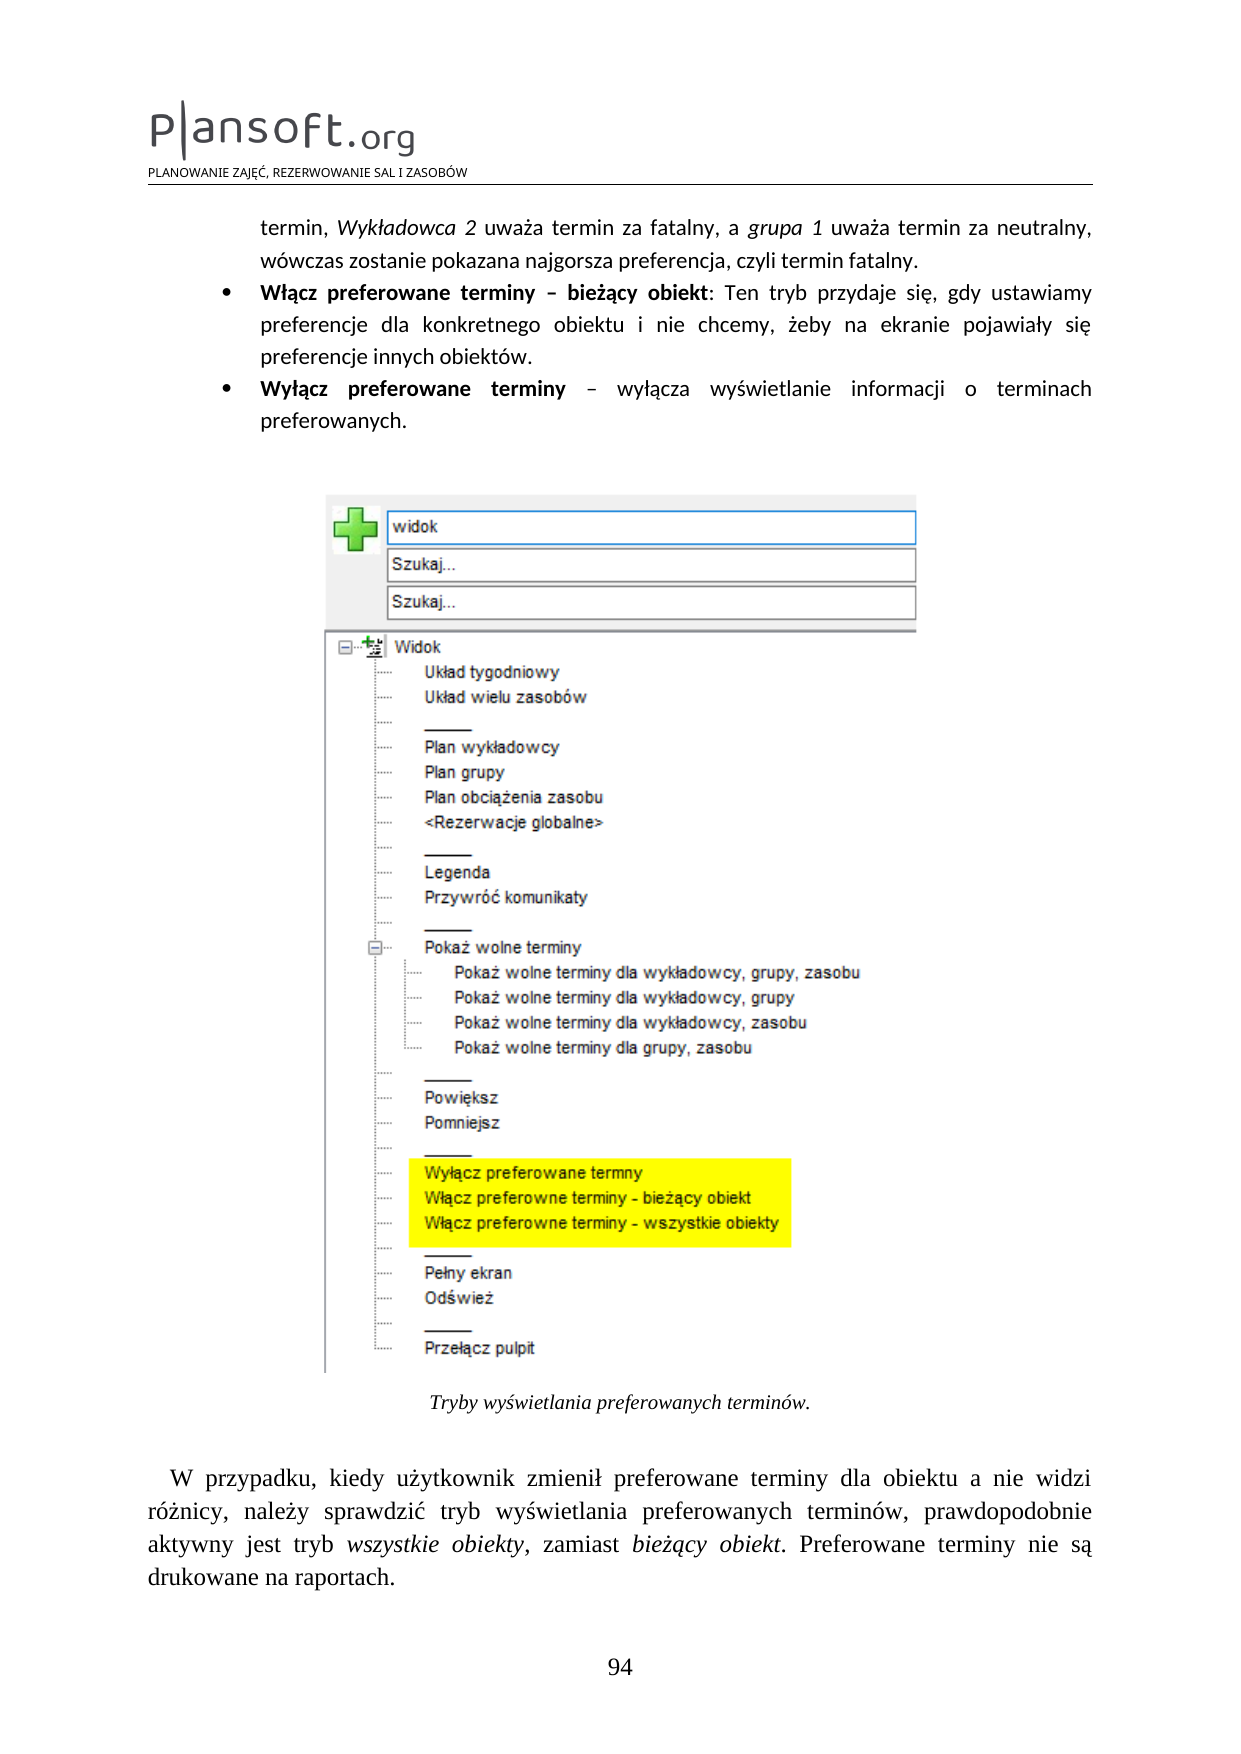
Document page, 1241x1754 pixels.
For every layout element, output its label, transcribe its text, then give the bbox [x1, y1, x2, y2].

text W przypadku, kiedy użytkownik zmienił preferowane terminy dla obiektu a nie widzi różnicy, należy sprawdzić tryb wyświetlania preferowanych terminów, prawdopodobnie aktywny jest tryb wszystkie obiekty, zamiast bieżący obiekt. Preferowane terminy nie są drukowane na raportach. [148, 1463, 1093, 1591]
text Tryby wyświetlania preferowanych terminów. [148, 1390, 1093, 1414]
picture [323, 492, 917, 1373]
list Wyłącz preferowane terminy – wyłącza wyświetlanie informacji o terminach preferowanych. [223, 374, 1093, 435]
list Włącz preferowane terminy – bieżący obiekt: Ten tryb przydaje się, gdy ustawiamy preferencje dla konkretnego obiektu i nie chcemy, żeby na ekranie pojawiały się preferencje innych obiektów. [223, 278, 1093, 370]
picture [147, 73, 418, 165]
